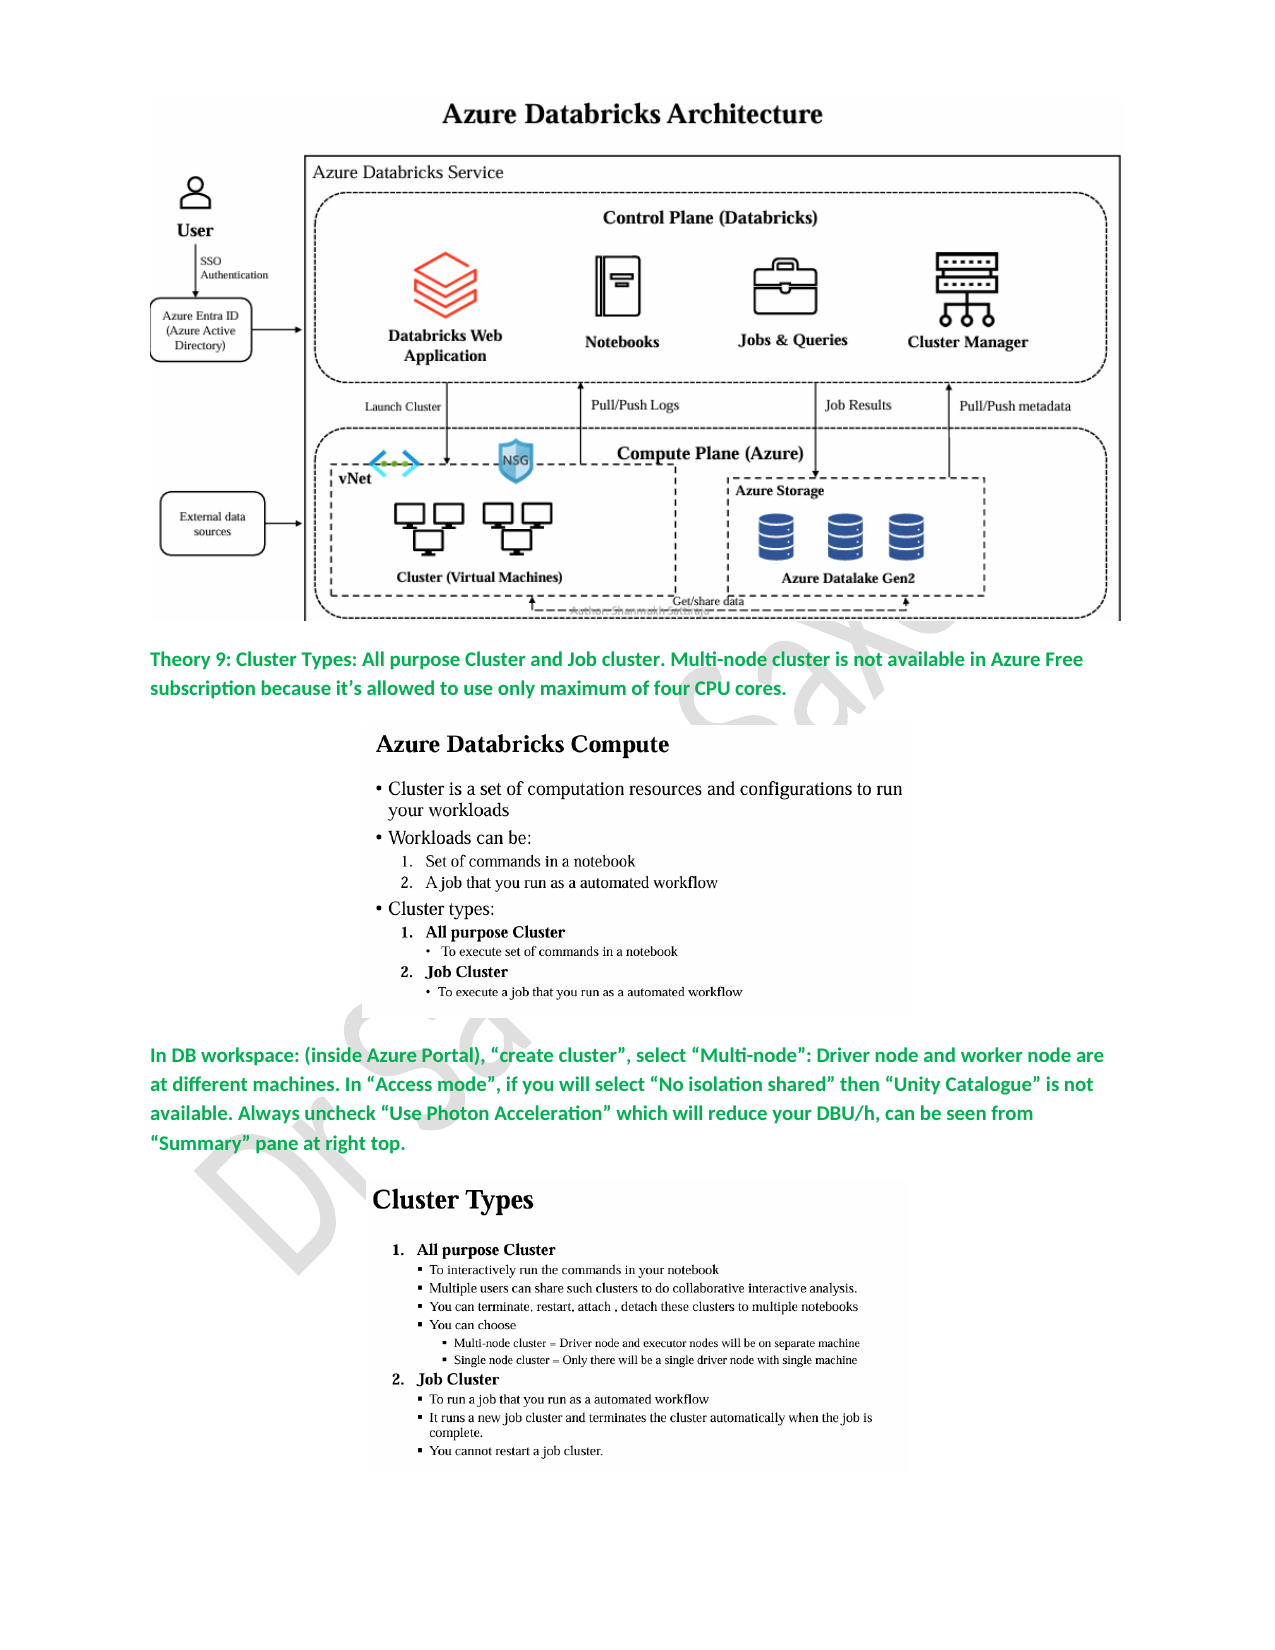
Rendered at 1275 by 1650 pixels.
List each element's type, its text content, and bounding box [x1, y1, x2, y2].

picture [366, 1179, 909, 1474]
picture [362, 725, 913, 1018]
text Theory 9: Cluster Types: All purpose Cluster and Job cluster. Multi-node cluster is not available in Azure Free subscription because it’s allowed to use only maximum of four CPU cores. [150, 646, 1125, 700]
picture [150, 101, 1125, 621]
text In DB workspace: (inside Azure Portal), “create cluster”, select “Multi-node”: Driver node and worker node are at different machines. In “Access mode”, if you will select “No isolation shared” then “Unity Catalogue” is not available. Always uncheck “Use Photon Acceleration” which will reduce your DBU/h, can be seen from “Summary” pane at right top. [150, 1042, 1125, 1155]
